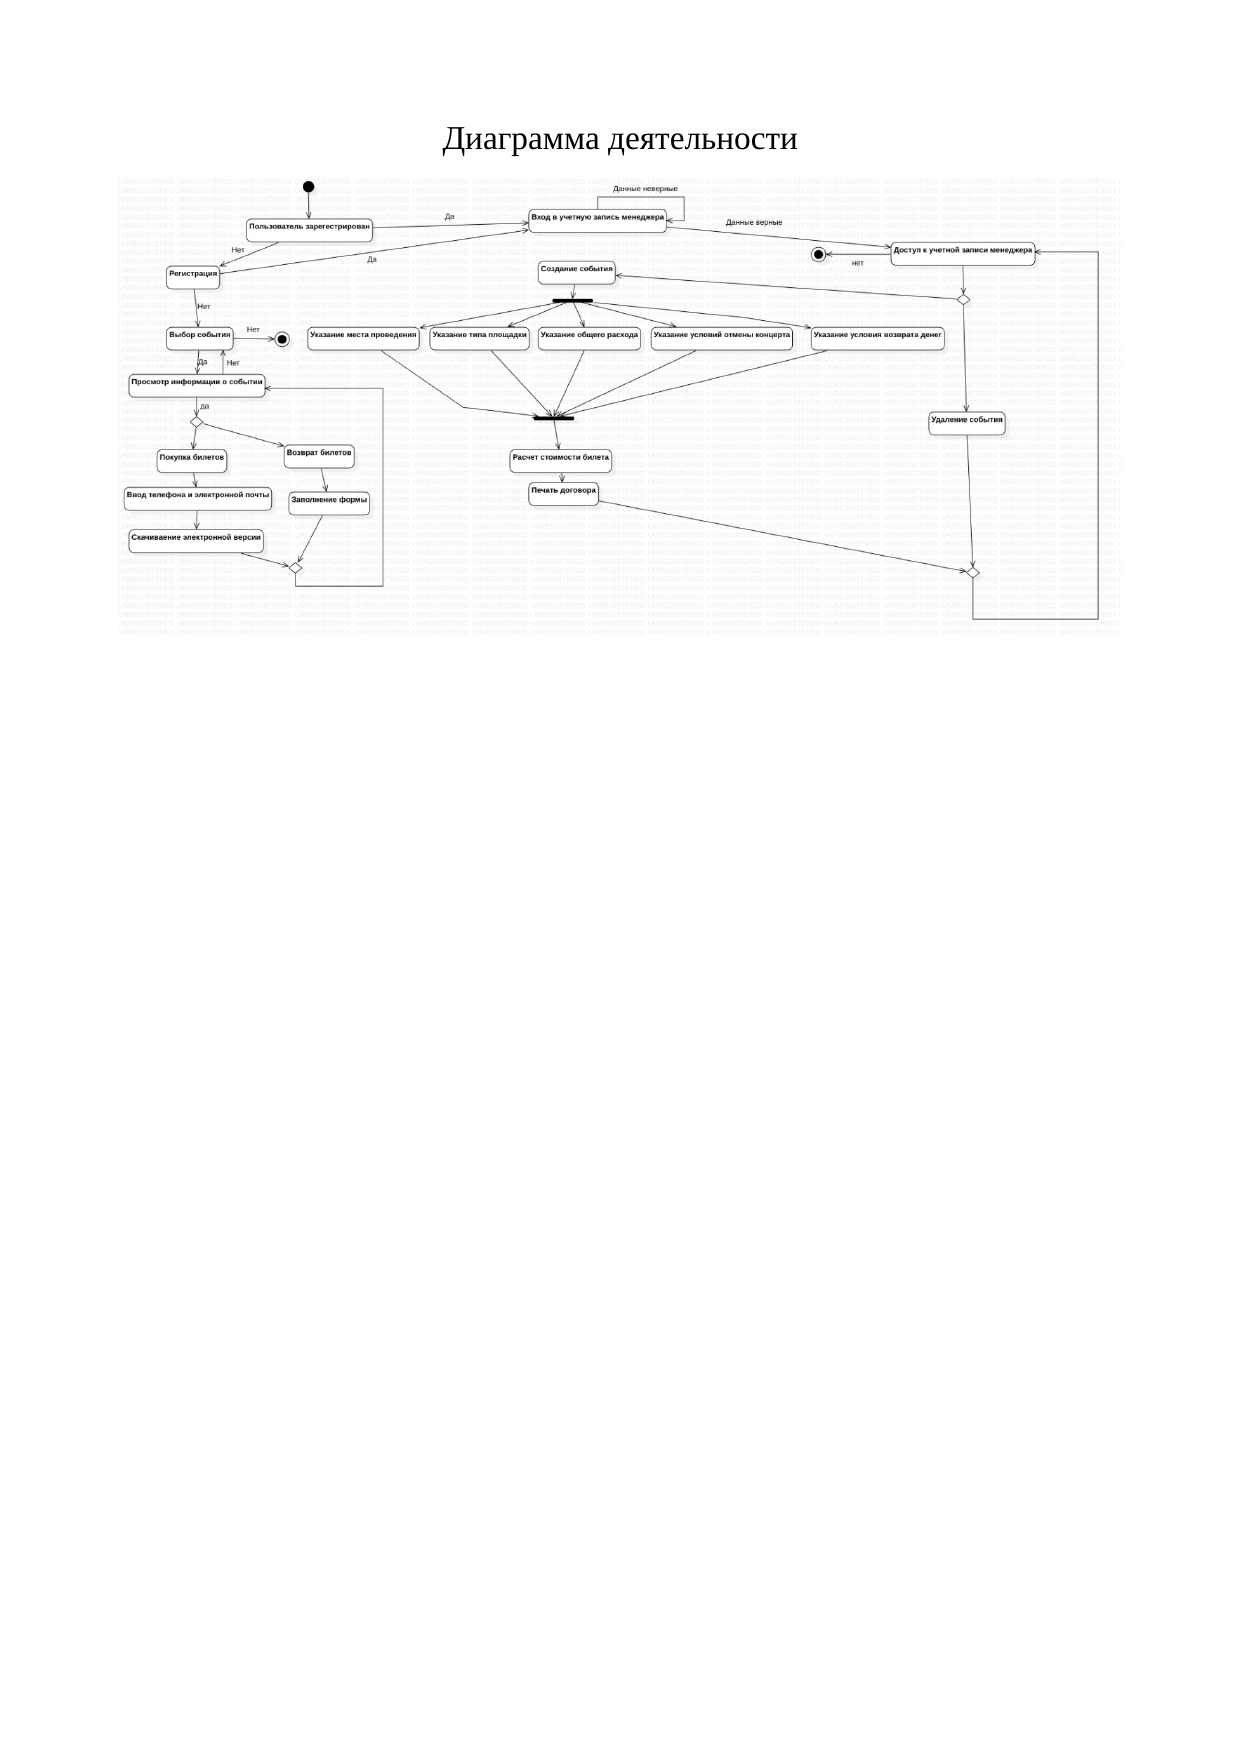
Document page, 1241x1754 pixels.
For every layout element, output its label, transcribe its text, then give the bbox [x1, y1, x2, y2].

picture [118, 175, 1122, 643]
text Диаграмма деятельности [118, 118, 1122, 156]
